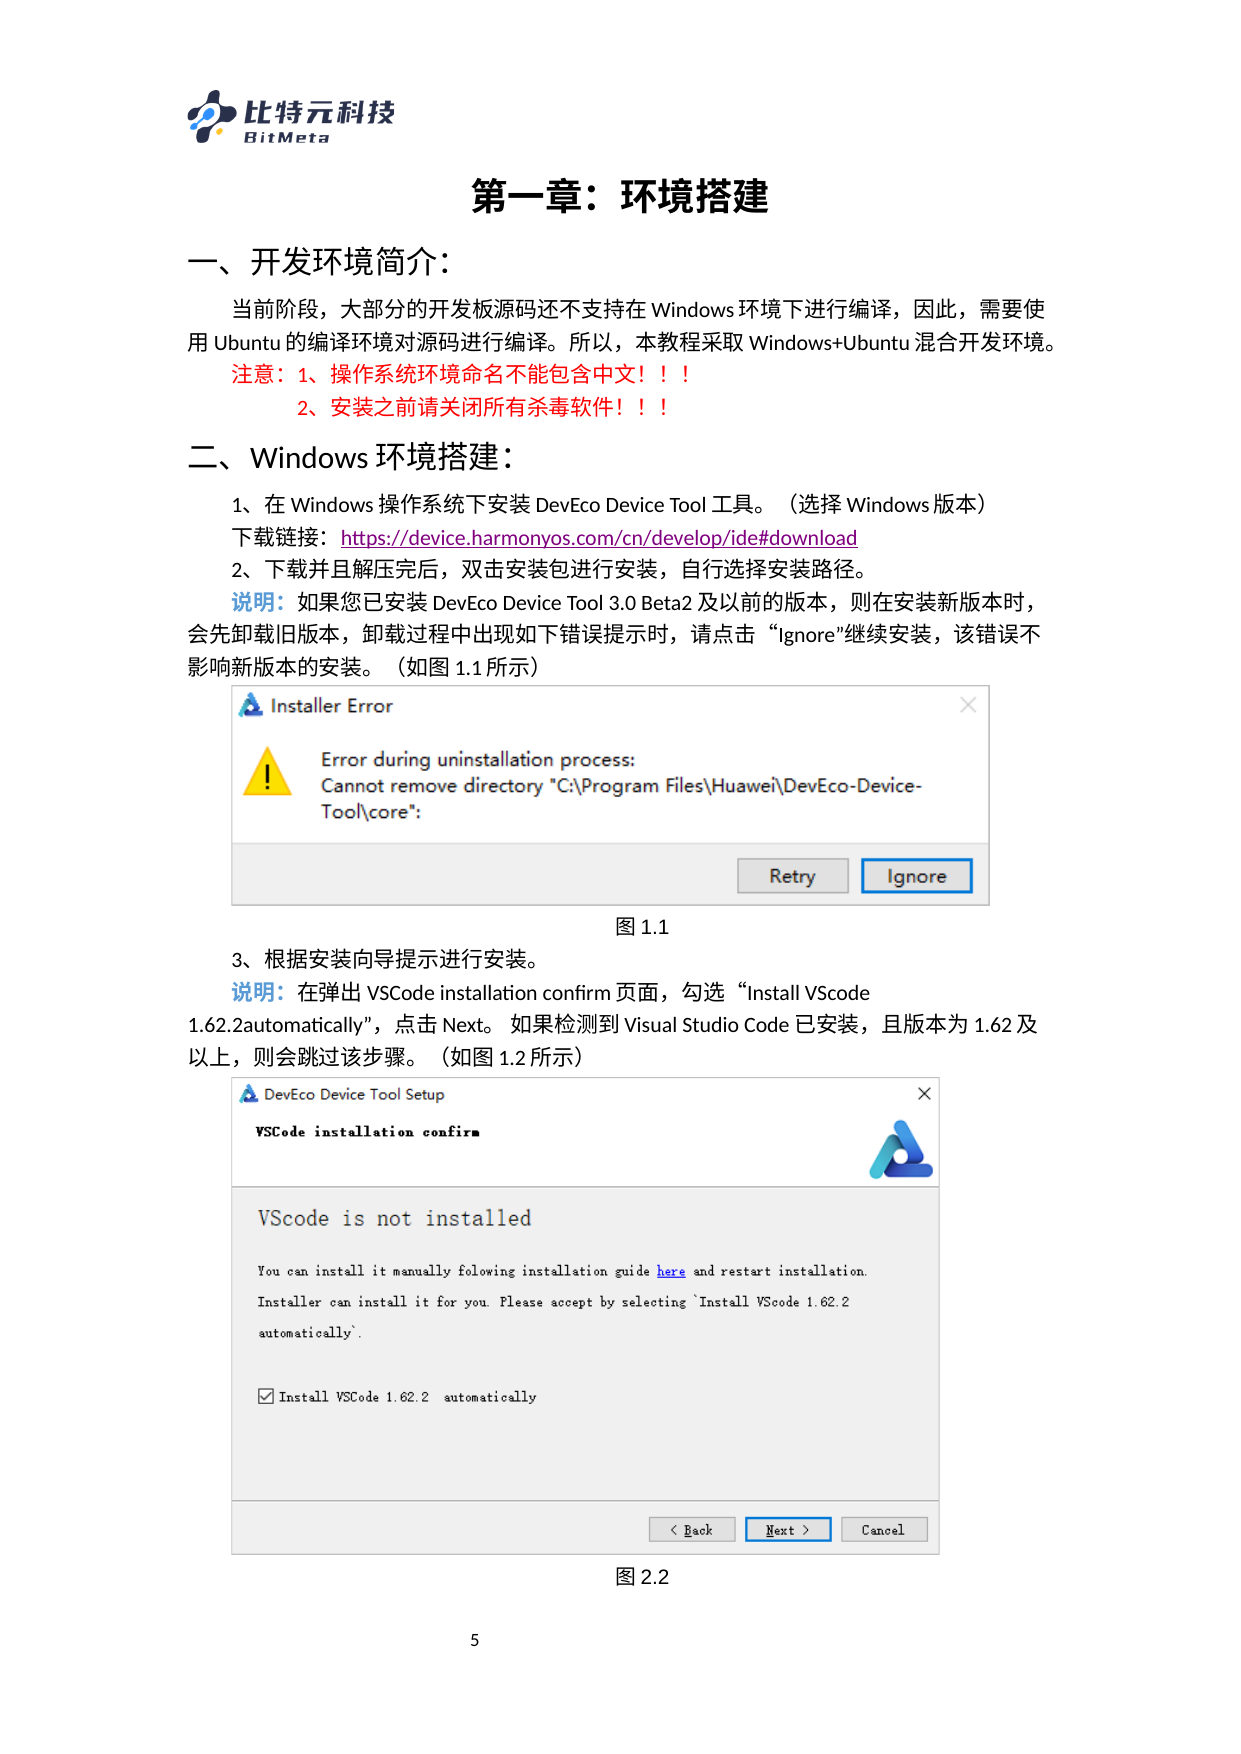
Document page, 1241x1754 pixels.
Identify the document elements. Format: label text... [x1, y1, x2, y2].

list 注意：1、操作系统环境命名不能包含中文！！！ [187, 357, 1053, 389]
list 2、安装之前请关闭所有杀毒软件！！！ [187, 389, 1053, 422]
list 图 2.2 [187, 1559, 1053, 1592]
list 开发环境简介： [187, 227, 1053, 292]
list 下载并且解压完后，双击安装包进行安装，自行选择安装路径。 [187, 552, 1053, 584]
picture [231, 685, 990, 906]
picture [187, 90, 395, 143]
list 下载链接：https://device.harmonyos.com/cn/develop/ide#download [187, 519, 1053, 552]
list 第一章：环境搭建 [187, 162, 1053, 227]
list 图 1.1 [187, 909, 1053, 942]
list 根据安装向导提示进行安装。 [187, 942, 1053, 974]
list 在Windows操作系统下安装DevEco Device Tool工具。（选择Windows版本） [187, 487, 1053, 519]
list 当前阶段，大部分的开发板源码还不支持在Windows环境下进行编译，因此，需要使用Ubuntu的编译环境对源码进行编译。所以，本教程采取Windows+Ubuntu混合开发环境。 [187, 292, 1053, 357]
list Windows环境搭建： [187, 422, 1053, 487]
picture [231, 1077, 940, 1555]
list 说明：如果您已安装DevEco Device Tool 3.0 Beta2及以前的版本，则在安装新版本时，会先卸载旧版本，卸载过程中出现如下错误提示时，请点击“Ignore”继续安装，该错误不影响新版本的安装。（如图1.1所示） [187, 584, 1053, 682]
list 说明：在弹出VSCode installation confirm页面，勾选“Install VScode 1.62.2automatically”，点击Next。 如果检测到Visual Studio Code已安装，且版本为1.62及以上，则会跳过该步骤。（如图1.2所示） [187, 974, 1053, 1072]
